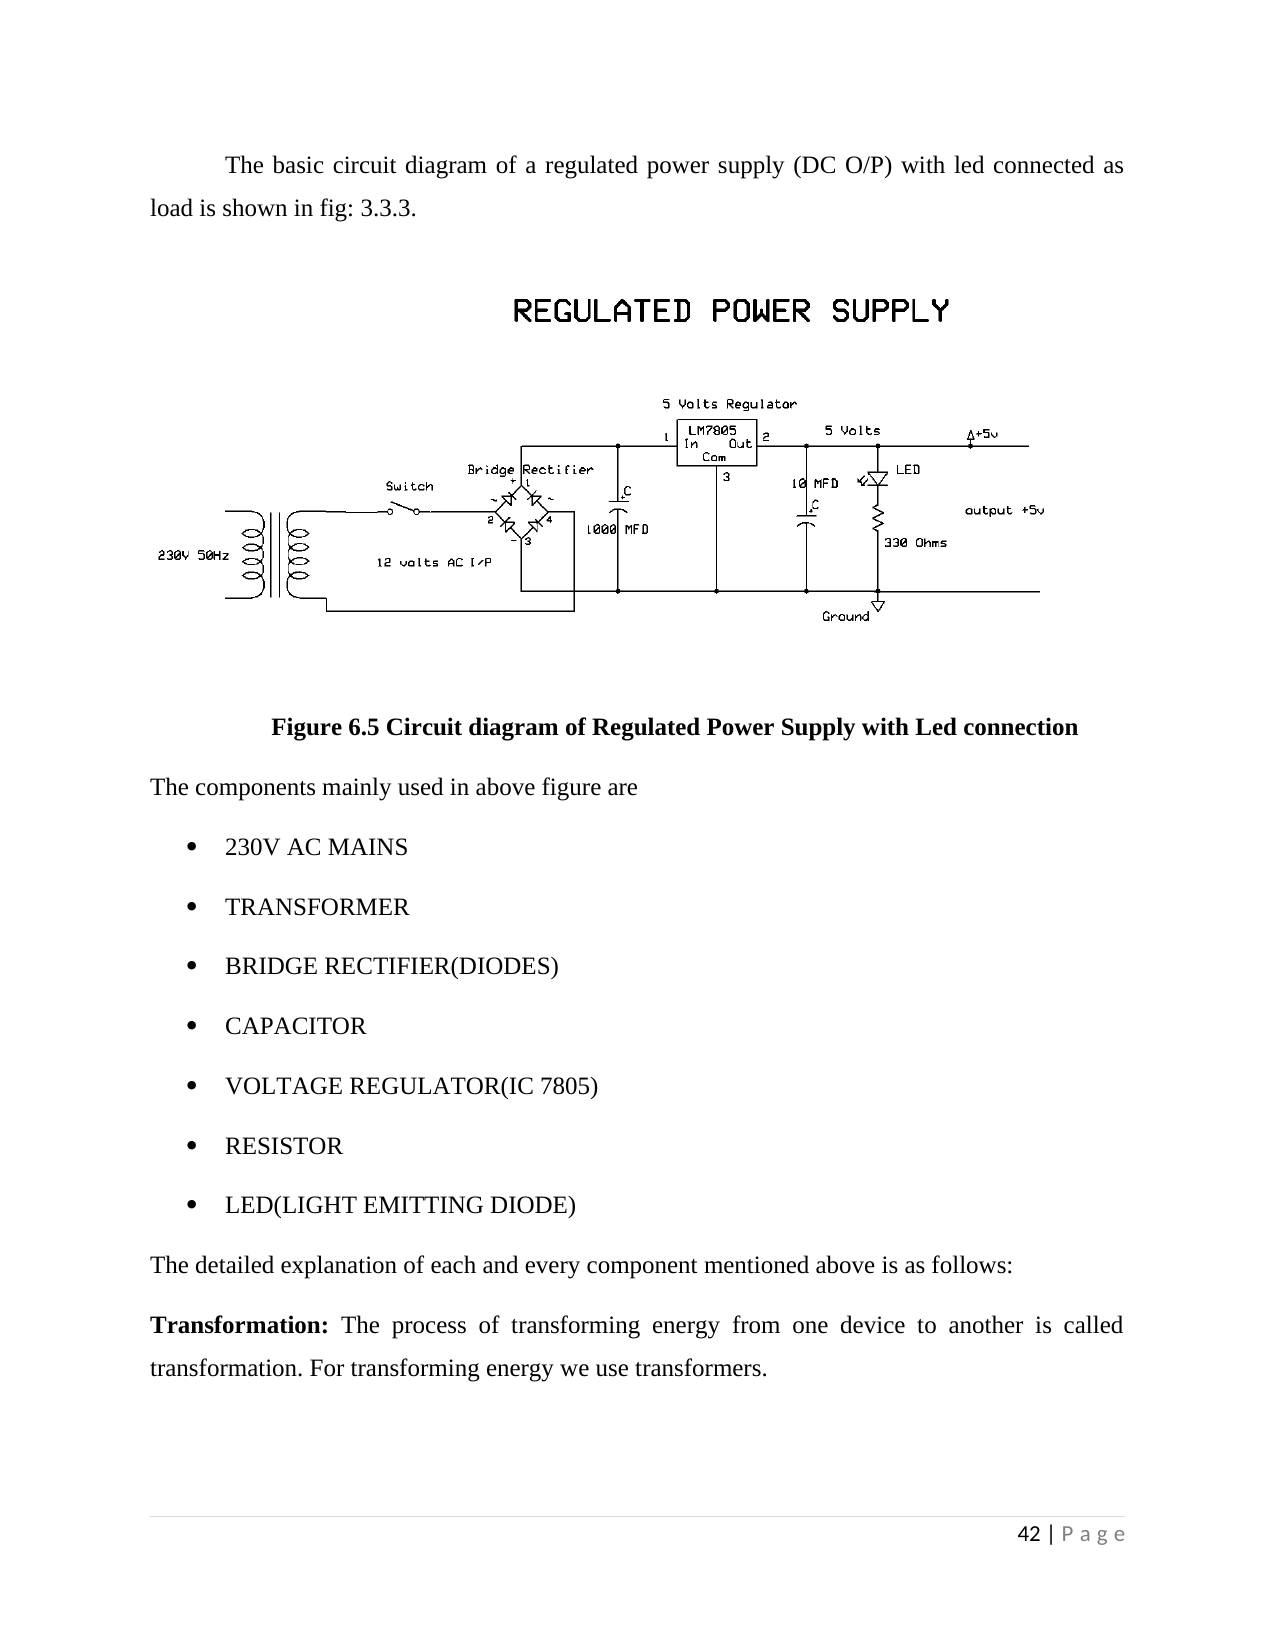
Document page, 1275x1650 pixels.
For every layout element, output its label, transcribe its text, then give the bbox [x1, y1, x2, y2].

text The detailed explanation of each and every component mentioned above is as follows: [150, 1250, 1125, 1279]
list 230V AC MAINS [187, 832, 1125, 861]
text The basic circuit diagram of a regulated power supply (DC O/P) with led connected as load is shown in fig: 3.3.3. [150, 150, 1125, 222]
list CAPACITOR [187, 1011, 1125, 1040]
text Transformation: The process of transforming energy from one device to another is called transformation. For transforming energy we use transformers. [150, 1310, 1125, 1382]
list VOLTAGE REGULATOR(IC 7805) [187, 1071, 1125, 1100]
text Figure 6.5 Circuit diagram of Regulated Power Supply with Led connection [225, 712, 1125, 741]
text The components mainly used in above figure are [150, 772, 1125, 801]
picture [150, 252, 1049, 682]
list RESISTOR [187, 1131, 1125, 1159]
list TRANSFORMER [187, 892, 1125, 920]
list BRIDGE RECTIFIER(DIODES) [187, 951, 1125, 980]
list LED(LIGHT EMITTING DIODE) [187, 1191, 1125, 1219]
